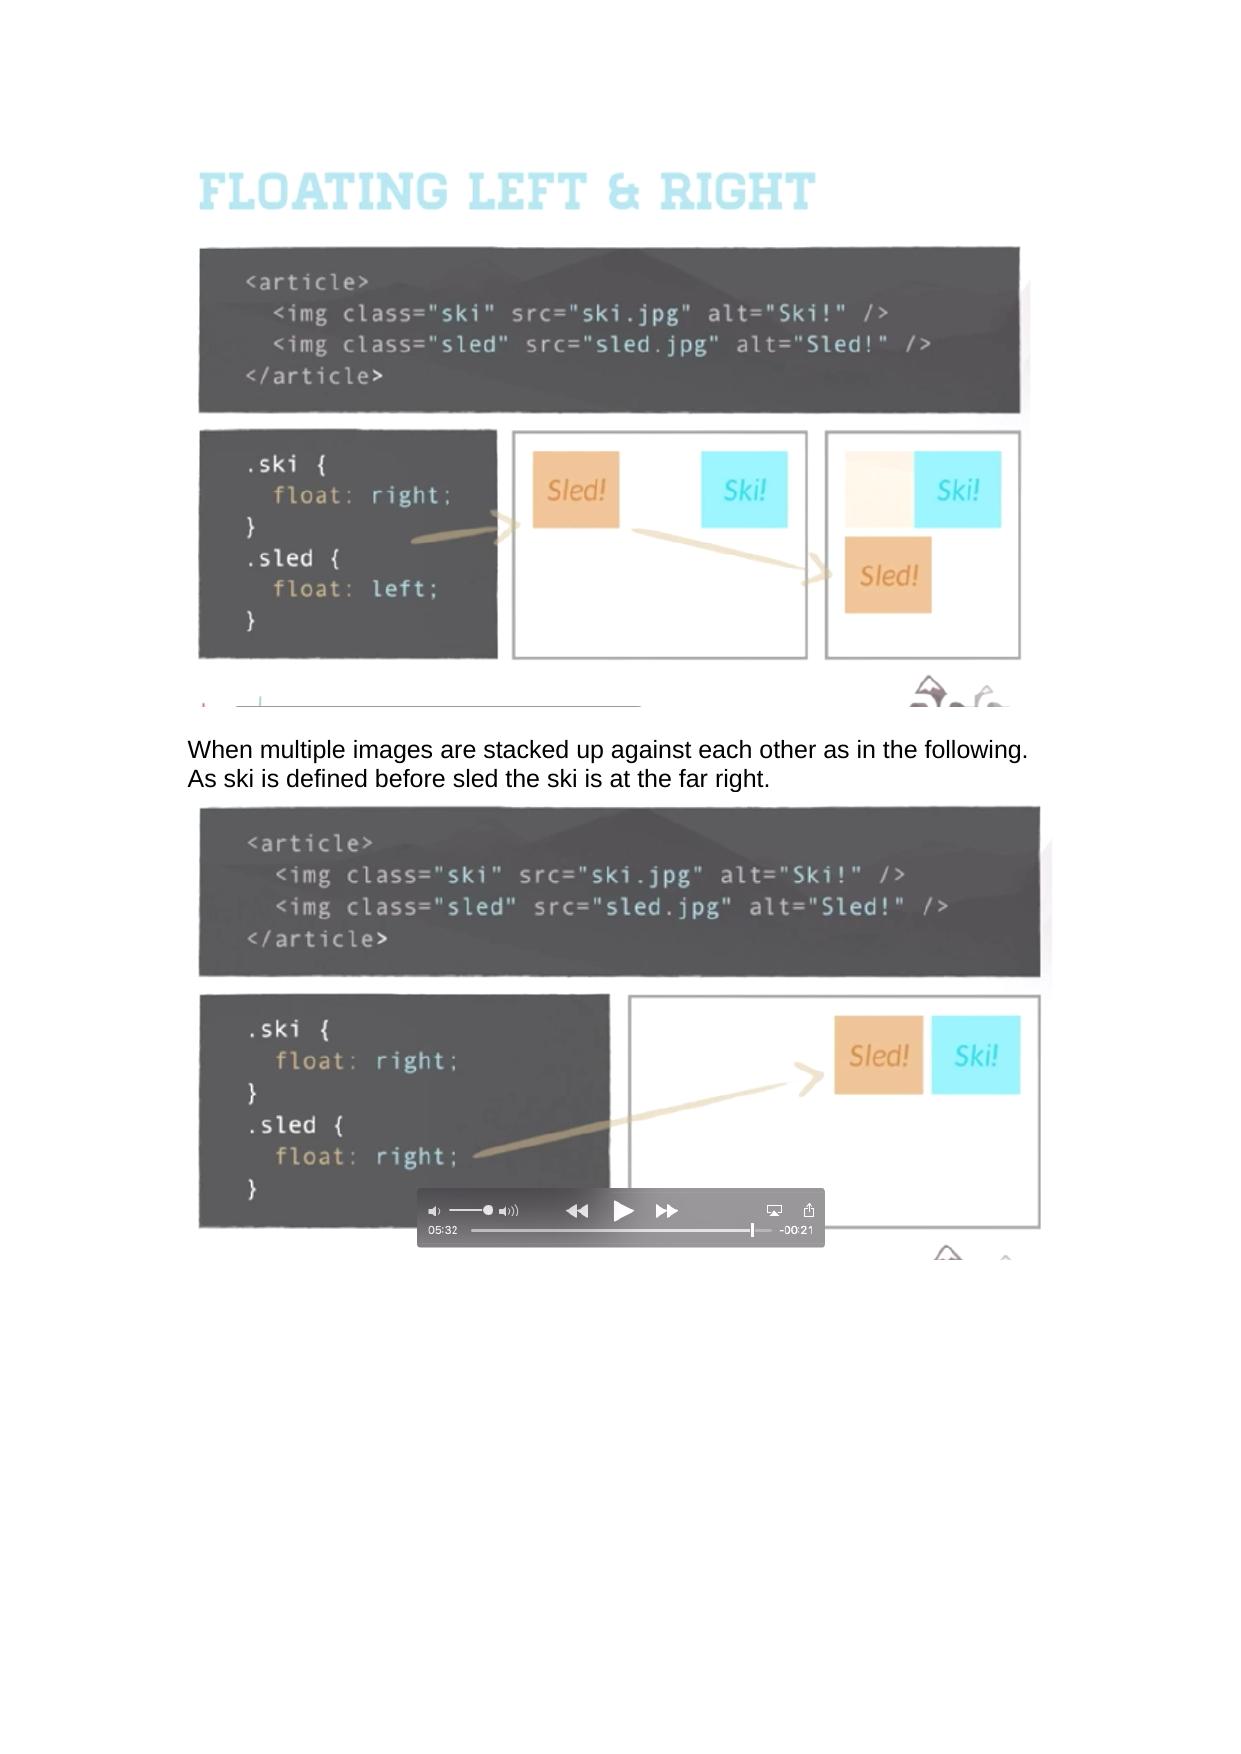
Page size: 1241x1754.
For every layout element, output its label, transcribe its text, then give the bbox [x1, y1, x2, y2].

picture [187, 150, 1031, 707]
picture [187, 792, 1053, 1260]
text When multiple images are stacked up against each other as in the following. As ski is defined before sled the ski is at the far right. [187, 735, 1053, 792]
